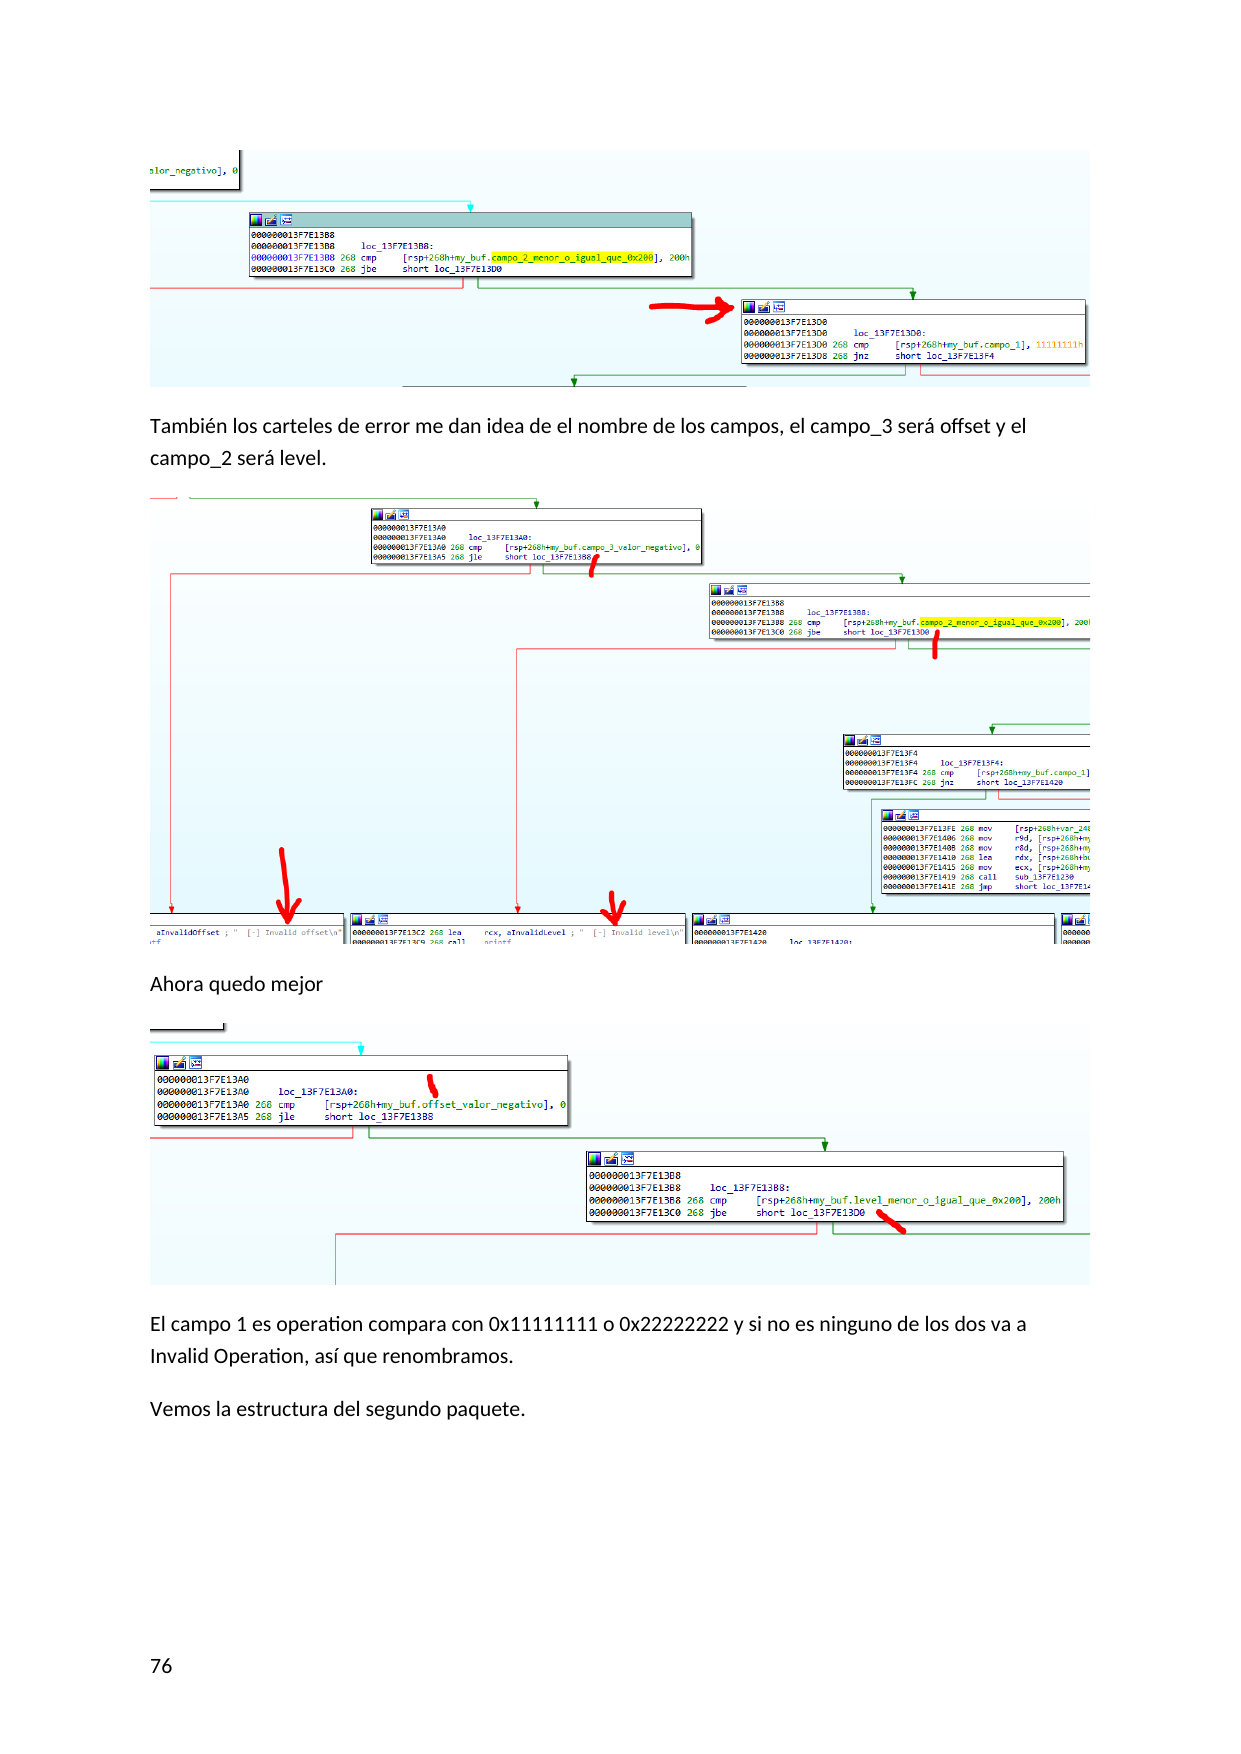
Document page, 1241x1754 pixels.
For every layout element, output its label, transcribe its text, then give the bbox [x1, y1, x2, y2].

picture [150, 1023, 1091, 1285]
picture [150, 150, 1091, 387]
picture [150, 497, 1091, 944]
text Vemos la estructura del segundo paquete. [150, 1395, 1090, 1422]
text También los carteles de error me dan idea de el nombre de los campos, el campo_3 será offset y el campo_2 será level. [150, 412, 1090, 471]
text El campo 1 es operation compara con 0x11111111 o 0x22222222 y si no es ninguno de los dos va a Invalid Operation, así que renombramos. [150, 1311, 1090, 1369]
text Ahora quedo mejor [150, 970, 1090, 997]
